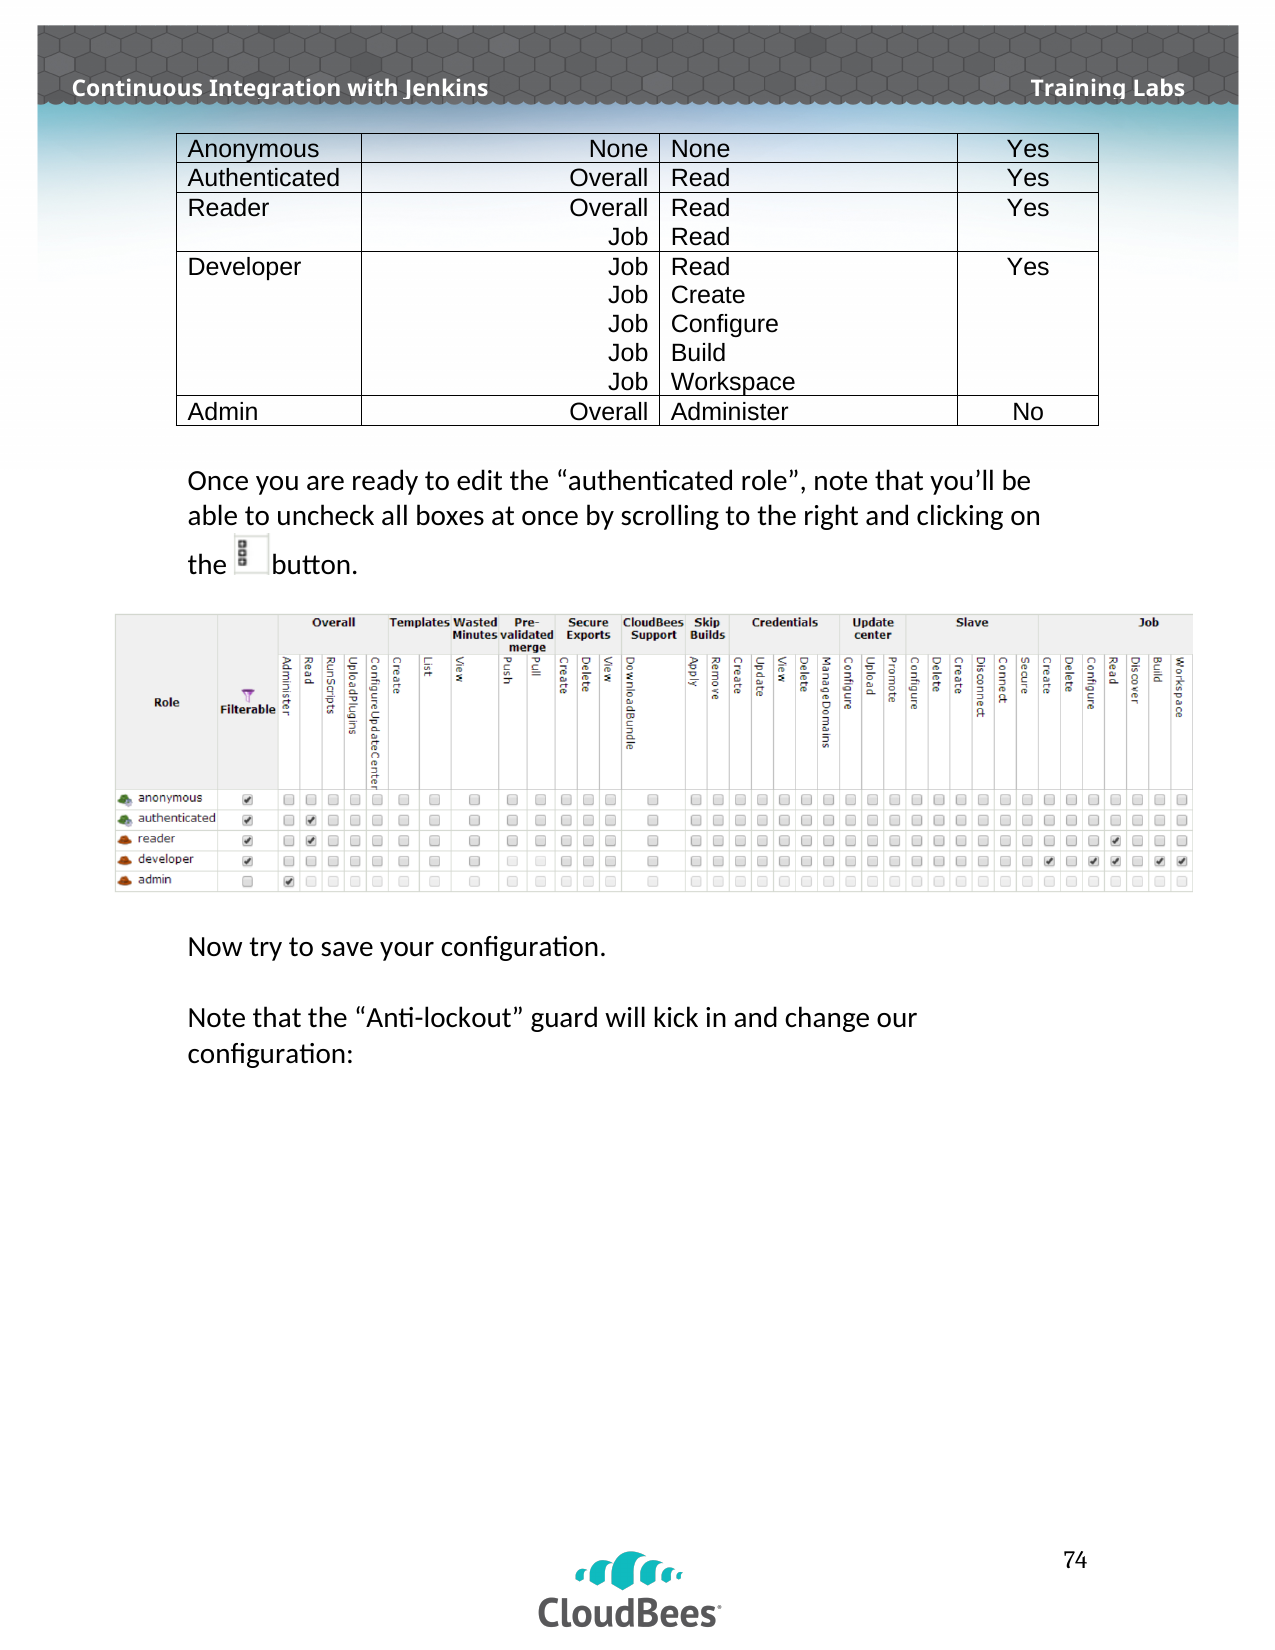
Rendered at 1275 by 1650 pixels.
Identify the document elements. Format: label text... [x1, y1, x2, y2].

table_cell None [660, 134, 957, 162]
table_cell Authenticated [177, 163, 361, 192]
table_cell Administer [660, 396, 957, 425]
picture [0, 0, 1275, 470]
table_cell Developer [177, 252, 361, 395]
text Once you are ready to edit the “authenticated role”, note that you’ll be able to uncheck all boxes at once by scrolling to the right and clicking on the button. [187, 462, 1087, 581]
table_cell Yes [958, 134, 1098, 162]
table_cell Overall Job [362, 193, 659, 251]
table_cell Reader [177, 193, 361, 251]
picture [525, 1538, 729, 1650]
table_cell Overall [362, 396, 659, 425]
table_cell Job Job Job Job Job [362, 252, 659, 395]
table_cell Read [660, 163, 957, 192]
table_cell Overall [362, 163, 659, 192]
table_cell Admin [177, 396, 361, 425]
table_cell Read Read [660, 193, 957, 251]
picture [112, 613, 1193, 893]
table_cell Read Create Configure Build Workspace [660, 252, 957, 395]
picture [233, 533, 272, 575]
table_cell Yes [958, 193, 1098, 251]
table_cell No [958, 396, 1098, 425]
table_cell Yes [958, 163, 1098, 192]
text Note that the “Anti-lockout” guard will kick in and change our configuration: [187, 999, 1087, 1071]
table_cell Yes [958, 252, 1098, 395]
table_cell None [362, 134, 659, 162]
text Now try to save your configuration. [187, 928, 1087, 964]
table_cell Anonymous [177, 134, 361, 162]
